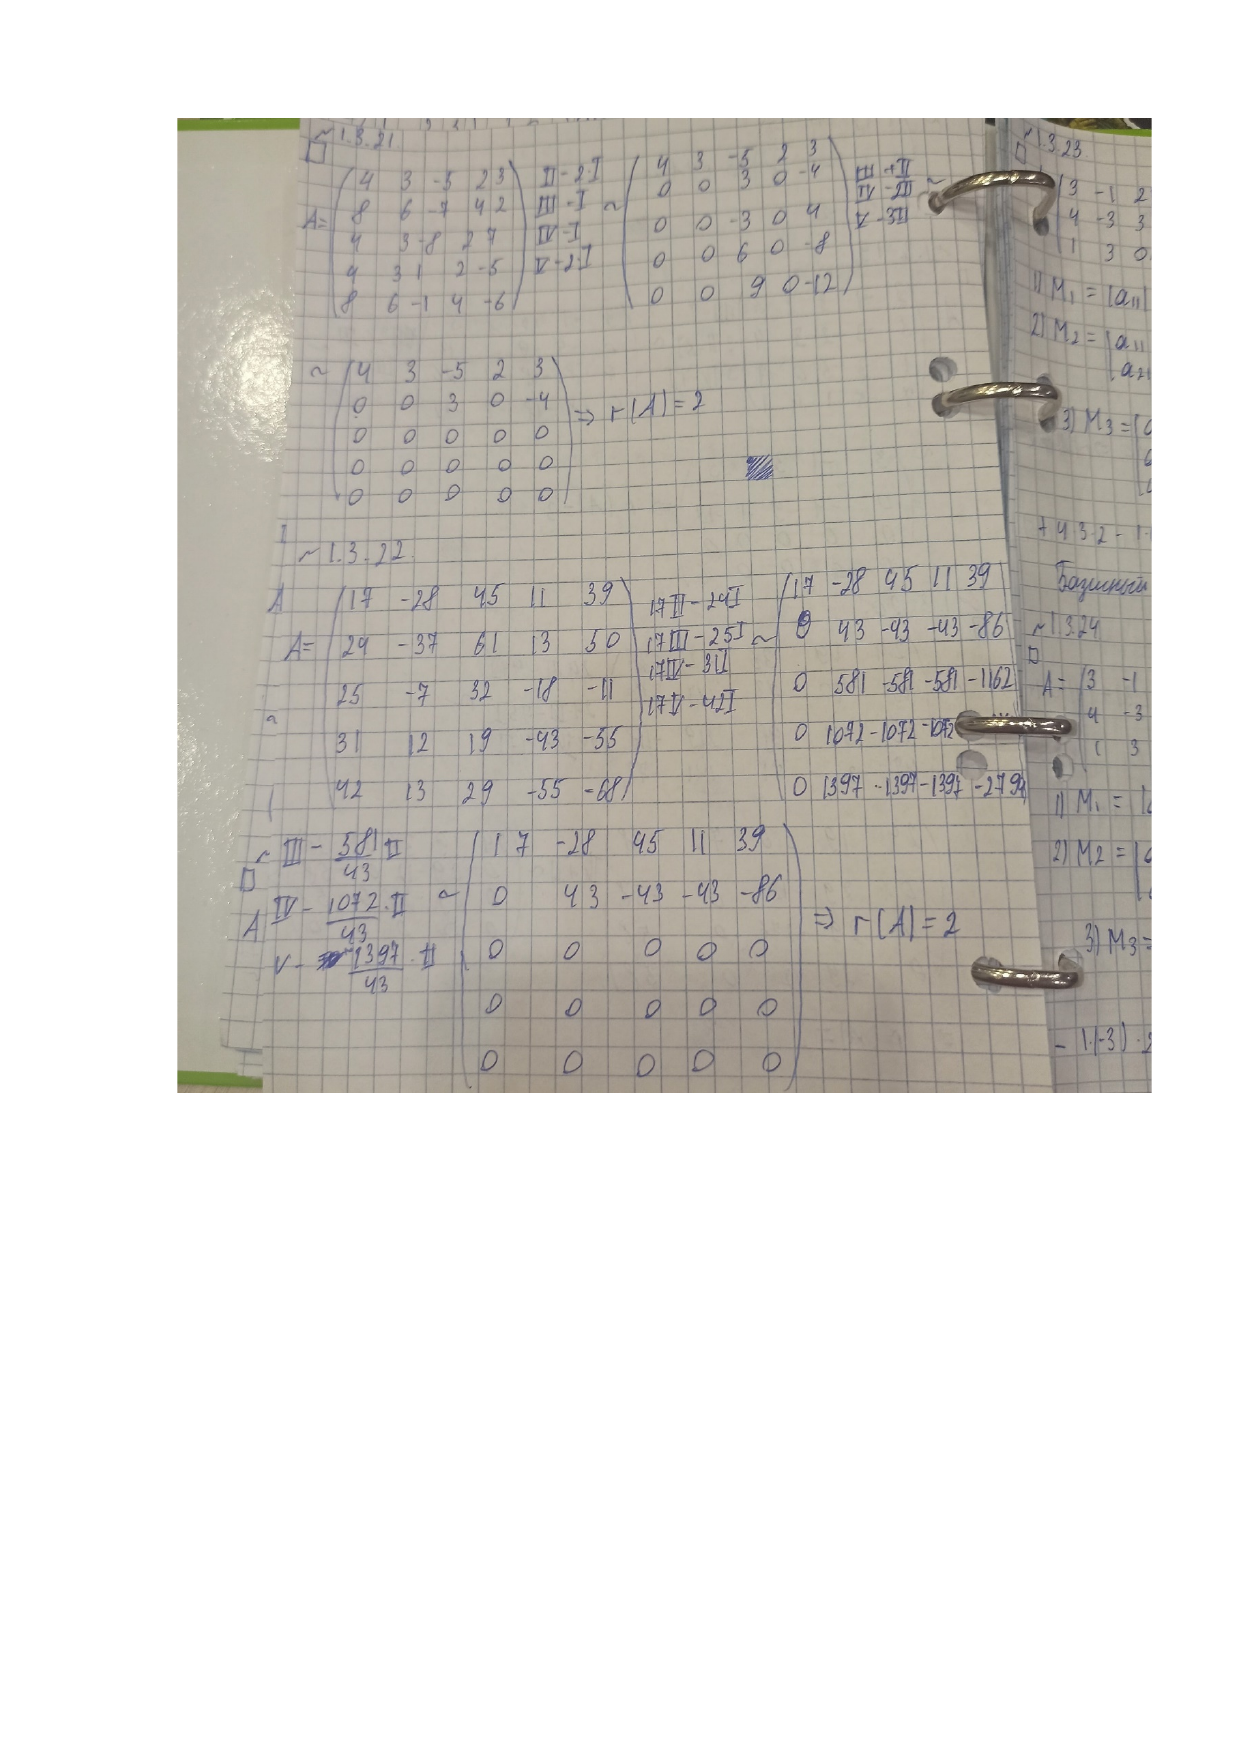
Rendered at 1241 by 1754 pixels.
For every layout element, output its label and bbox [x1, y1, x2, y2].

picture [177, 118, 1152, 1093]
